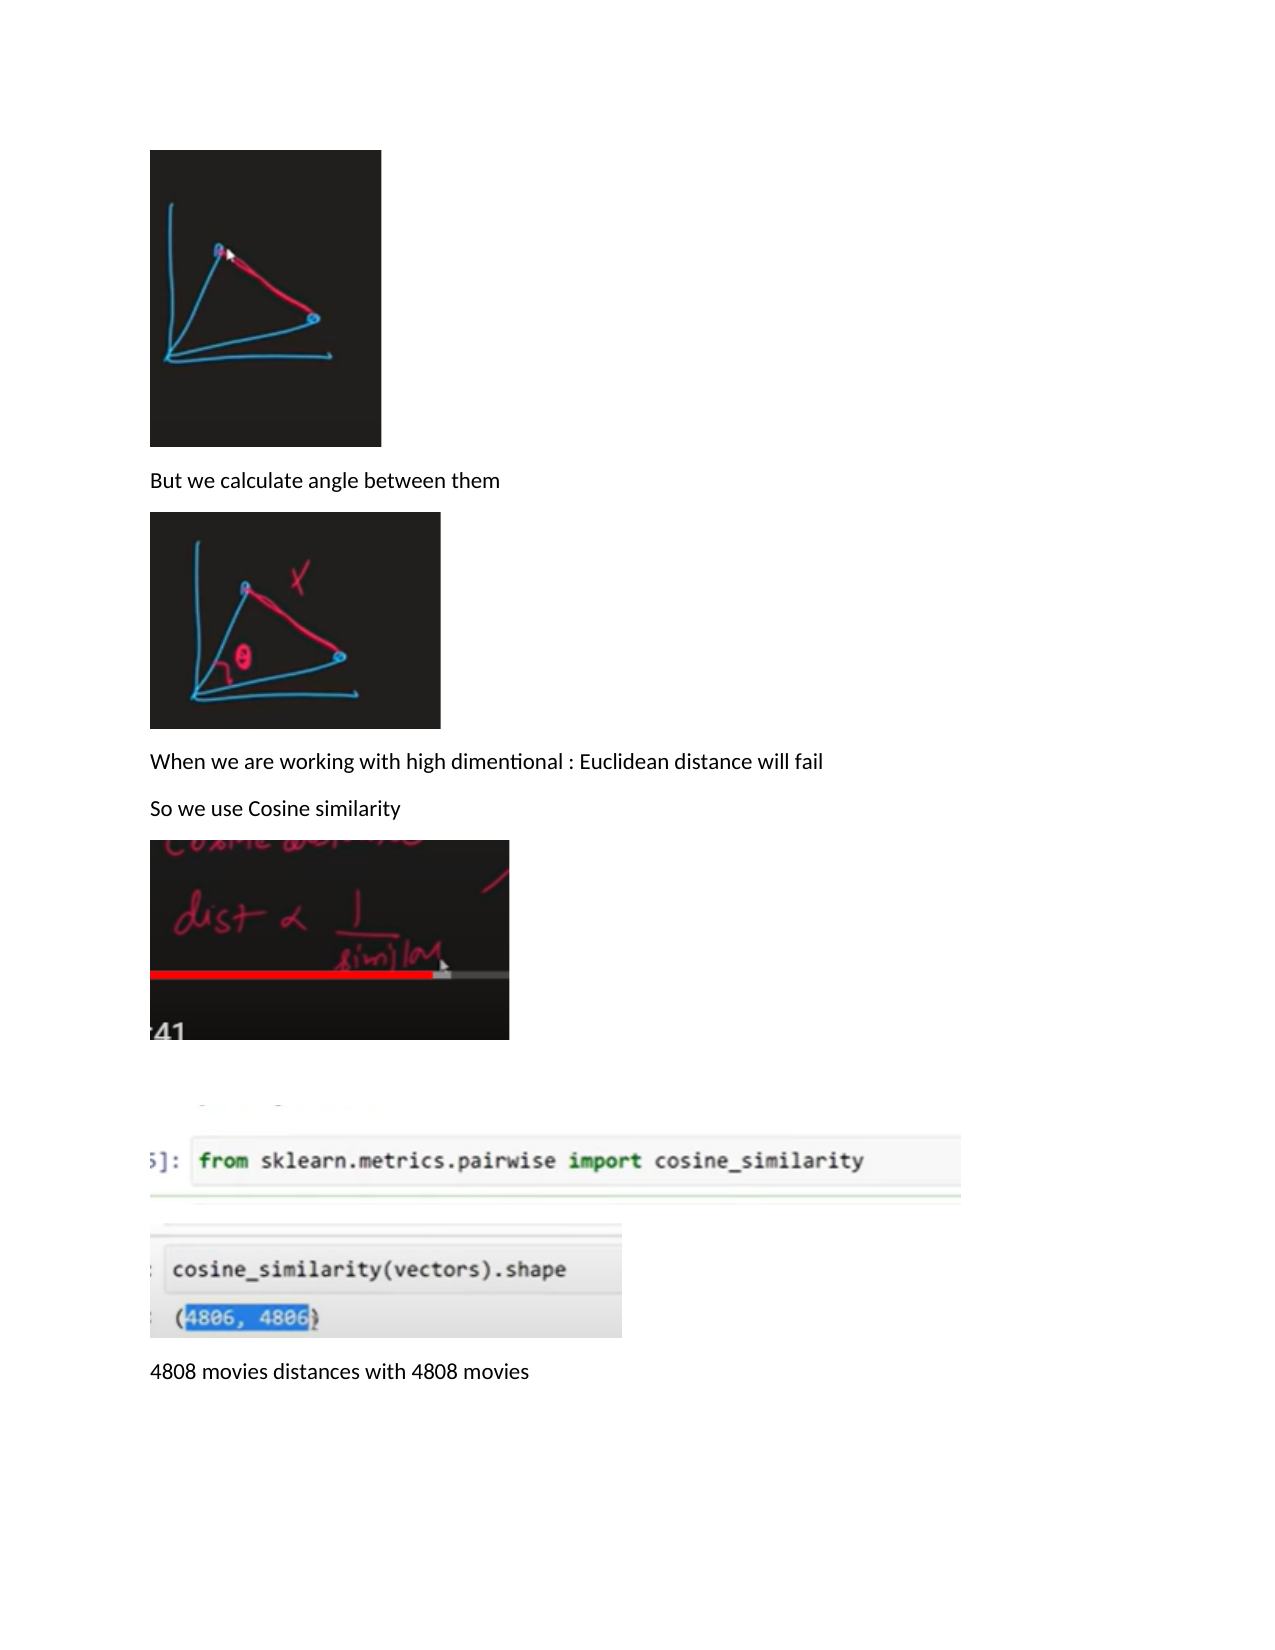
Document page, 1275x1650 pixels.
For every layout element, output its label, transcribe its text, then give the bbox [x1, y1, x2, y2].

text But we calculate angle between them [150, 466, 1125, 494]
picture [150, 1223, 622, 1338]
text 4808 movies distances with 4808 movies [150, 1357, 1125, 1385]
picture [150, 1105, 961, 1205]
picture [150, 840, 510, 1040]
text So we use Cosine similarity [150, 794, 1125, 822]
picture [150, 512, 441, 729]
text When we are working with high dimentional : Euclidean distance will fail [150, 747, 1125, 775]
picture [150, 150, 382, 447]
